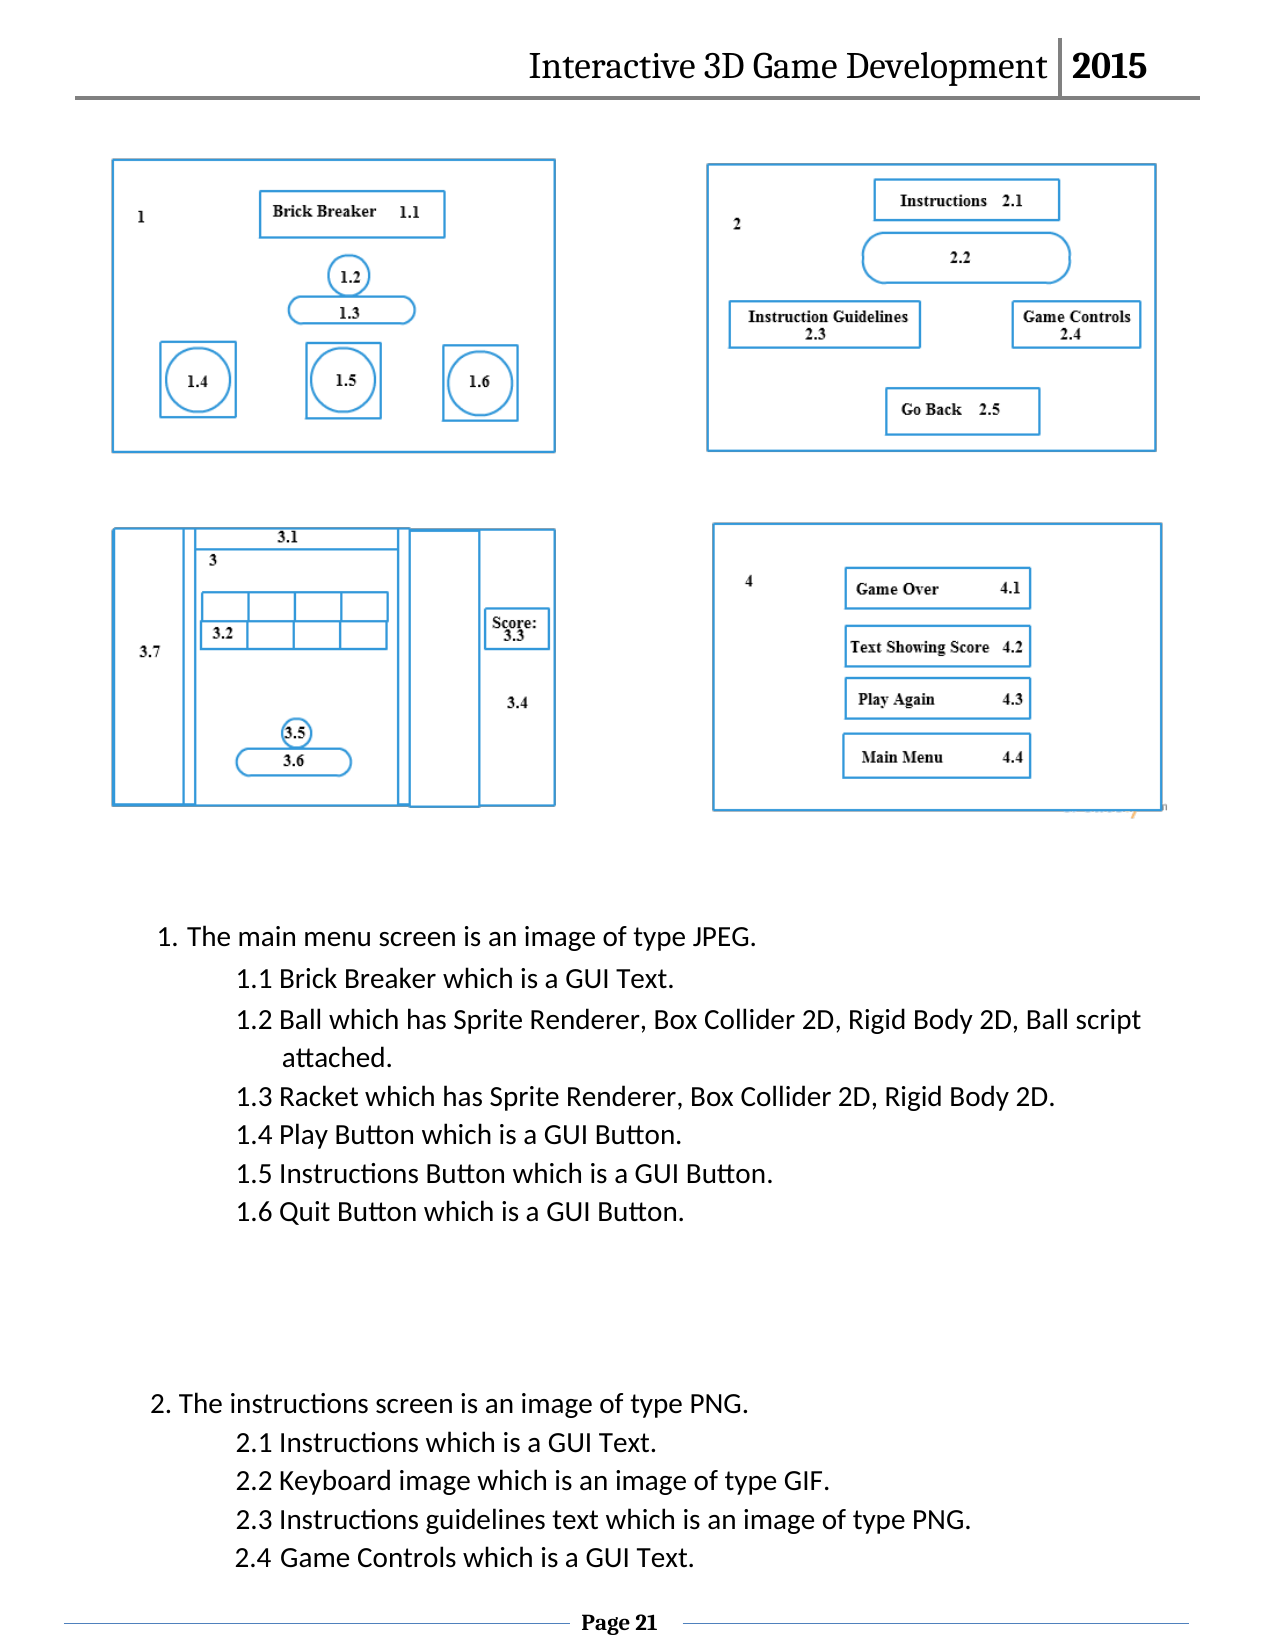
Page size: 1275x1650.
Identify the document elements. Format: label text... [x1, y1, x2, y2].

list 1.2 Ball which has Sprite Renderer, Box Collider 2D, Rigid Body 2D, Ball script [150, 1001, 1200, 1037]
list 1.6 Quit Button which is a GUI Button. [150, 1193, 1200, 1229]
list 1. The main menu screen is an image of type JPEG. [150, 918, 1200, 954]
list 2. The instructions screen is an image of type PNG. [150, 1386, 1200, 1421]
list Game Controls which is a GUI Text. [234, 1539, 1200, 1575]
list attached. [150, 1039, 1200, 1075]
list 1.1 Brick Breaker which is a GUI Text. [150, 960, 1200, 996]
list 1.3 Racket which has Sprite Renderer, Box Collider 2D, Rigid Body 2D. [150, 1078, 1200, 1114]
list 1.4 Play Button which is a GUI Button. [150, 1116, 1200, 1152]
list 2.1 Instructions which is a GUI Text. [150, 1424, 1200, 1459]
picture [103, 148, 1170, 821]
list 2.3 Instructions guidelines text which is an image of type PNG. [150, 1501, 1200, 1536]
list 2.2 Keyboard image which is an image of type GIF. [150, 1462, 1200, 1498]
list 1.5 Instructions Button which is a GUI Button. [150, 1155, 1200, 1191]
